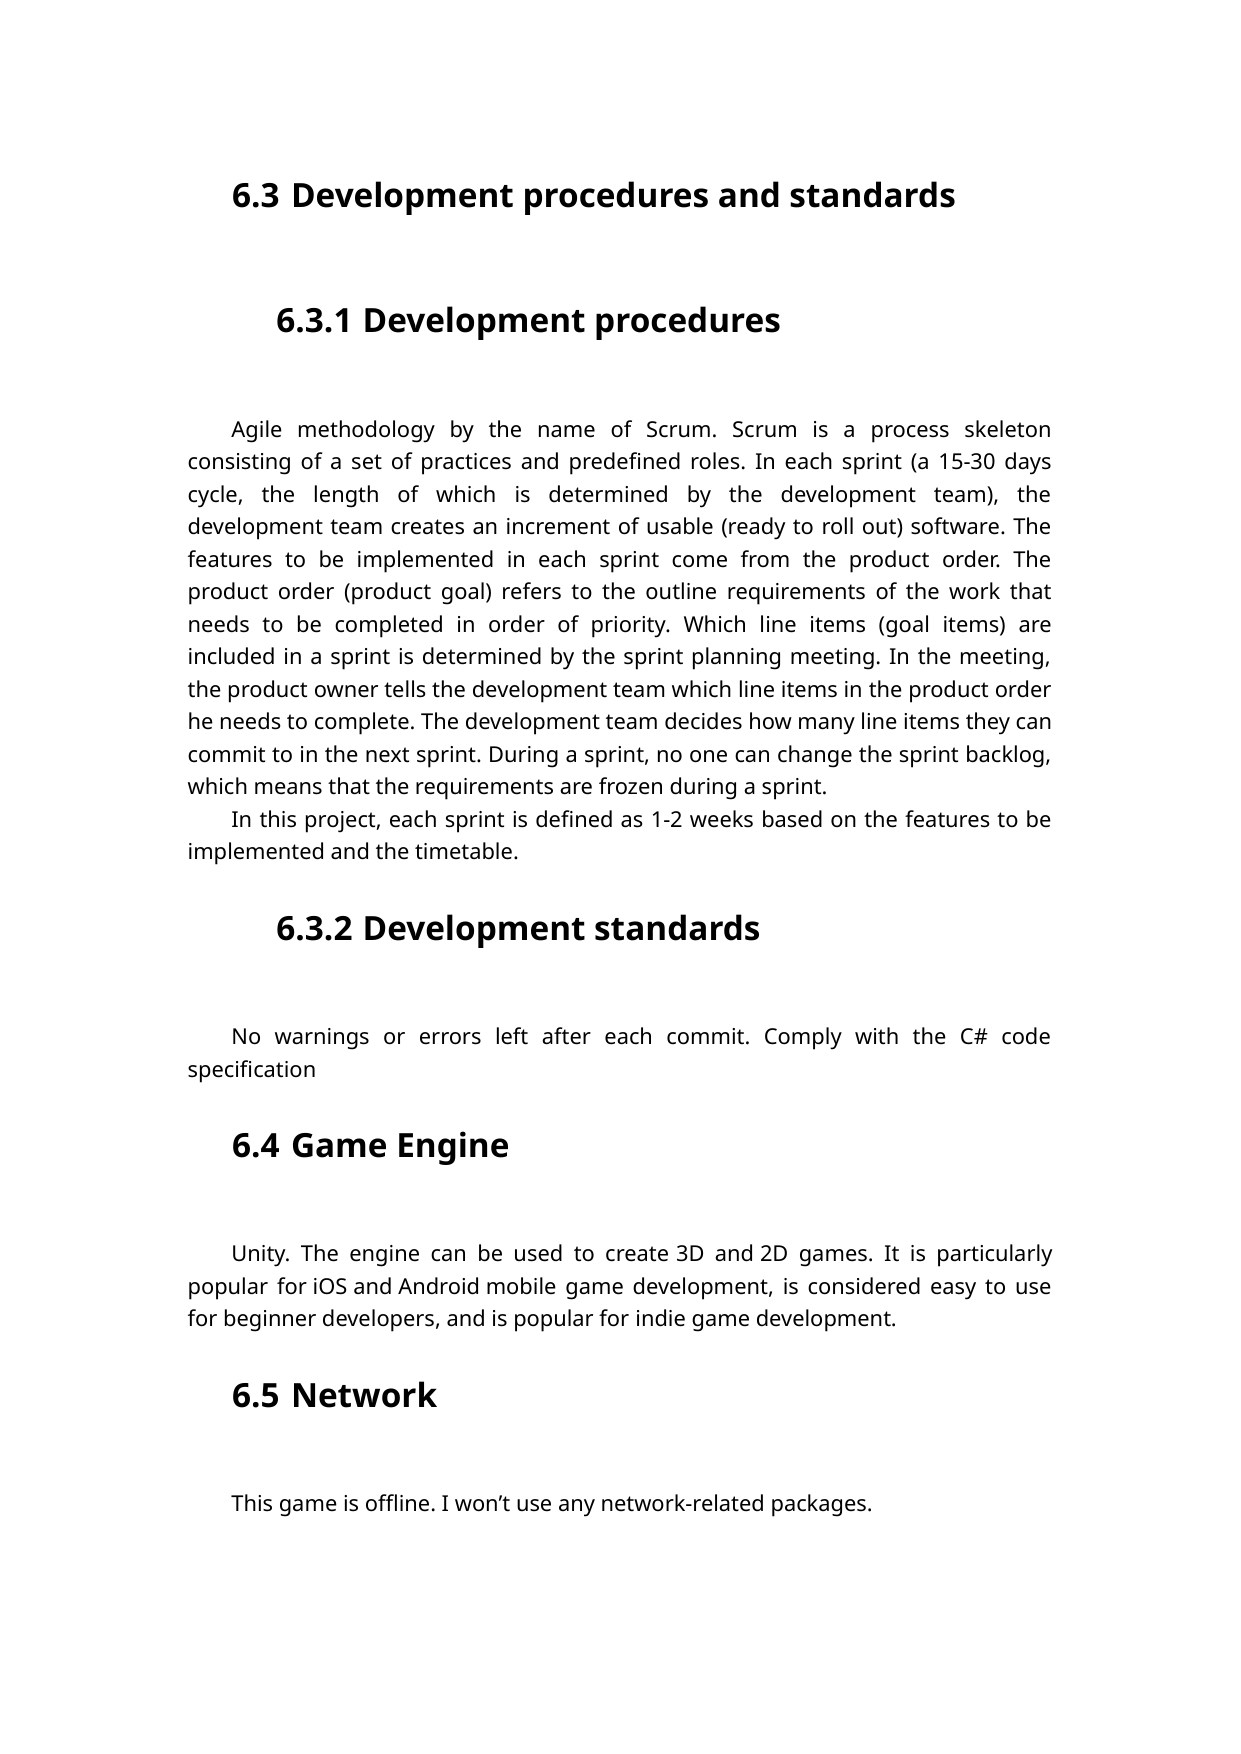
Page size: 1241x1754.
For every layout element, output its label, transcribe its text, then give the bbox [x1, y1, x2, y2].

text In this project, each sprint is defined as 1-2 weeks based on the features to be implemented and the timetable. [187, 802, 1053, 867]
subtitle Development procedures and standards [232, 162, 1053, 227]
subtitle Development standards [276, 894, 1053, 959]
text Agile methodology by the name of Scrum. Scrum is a process skeleton consisting of a set of practices and predefined roles. In each sprint (a 15-30 days cycle, the length of which is determined by the development team), the development team creates an increment of usable (ready to roll out) software. The features to be implemented in each sprint come from the product order. The product order (product goal) refers to the outline requirements of the work that needs to be completed in order of priority. Which line items (goal items) are included in a sprint is determined by the sprint planning meeting. In the meeting, the product owner tells the development team which line items in the product order he needs to complete. The development team decides how many line items they can commit to in the next sprint. During a sprint, no one can change the sprint backlog, which means that the requirements are frozen during a sprint. [187, 412, 1053, 802]
text This game is offline. I won’t use any network-related packages. [187, 1487, 1053, 1519]
subtitle Game Engine [232, 1112, 1053, 1177]
subtitle Network [232, 1362, 1053, 1427]
text Unity. The engine can be used to create 3D and 2D games. It is particularly popular for iOS and Android mobile game development, is considered easy to use for beginner developers, and is popular for indie game development. [187, 1237, 1053, 1334]
text No warnings or errors left after each commit. Comply with the C# code specification [187, 1020, 1053, 1085]
subtitle Development procedures [276, 287, 1053, 352]
